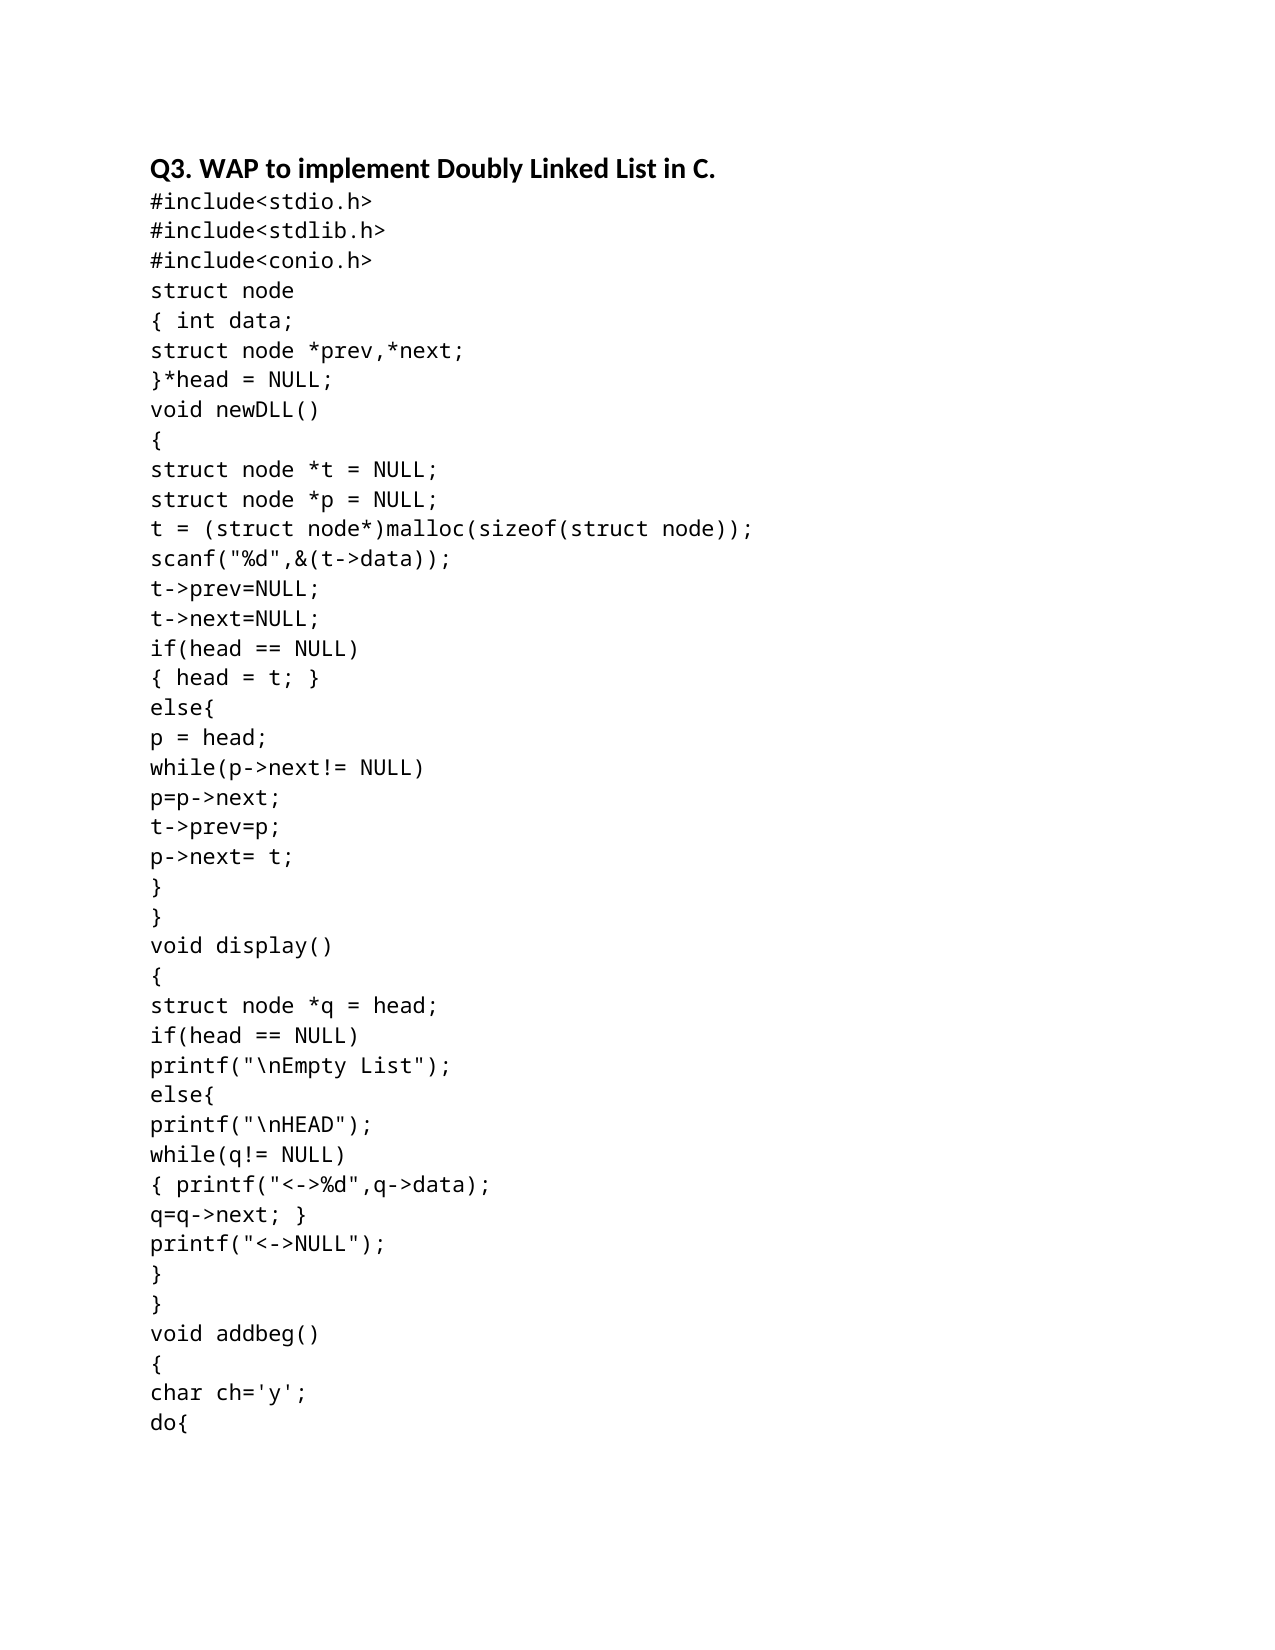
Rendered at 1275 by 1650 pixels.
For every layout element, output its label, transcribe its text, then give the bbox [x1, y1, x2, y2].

text if(head == NULL) [150, 632, 1125, 662]
text t->prev=p; [150, 811, 1125, 841]
text struct node *t = NULL; [150, 454, 1125, 483]
text p=p->next; [150, 781, 1125, 811]
text } [150, 871, 1125, 901]
text } [150, 1258, 1125, 1288]
text } [150, 1288, 1125, 1318]
text t = (struct node*)malloc(sizeof(struct node)); [150, 513, 1125, 543]
text while(q!= NULL) [150, 1139, 1125, 1169]
text void addbeg() [150, 1318, 1125, 1347]
text t->next=NULL; [150, 603, 1125, 632]
text if(head == NULL) [150, 1020, 1125, 1049]
text else{ [150, 692, 1125, 722]
text while(p->next!= NULL) [150, 752, 1125, 781]
text }*head = NULL; [150, 364, 1125, 394]
text scanf("%d",&(t->data)); [150, 543, 1125, 573]
text { head = t; } [150, 662, 1125, 692]
text p = head; [150, 722, 1125, 752]
text else{ [150, 1079, 1125, 1109]
text p->next= t; [150, 841, 1125, 871]
text { [150, 1347, 1125, 1377]
text struct node *prev,*next; [150, 334, 1125, 364]
text { printf("<->%d",q->data); [150, 1169, 1125, 1198]
text #include<stdio.h> [150, 186, 1125, 215]
text printf("\nHEAD"); [150, 1109, 1125, 1139]
text { [150, 424, 1125, 454]
text #include<stdlib.h> [150, 215, 1125, 245]
text char ch='y'; [150, 1377, 1125, 1407]
text printf("\nEmpty List"); [150, 1049, 1125, 1079]
text { [150, 960, 1125, 990]
text printf("<->NULL"); [150, 1228, 1125, 1258]
text void newDLL() [150, 394, 1125, 424]
text struct node [150, 275, 1125, 305]
text do{ [150, 1407, 1125, 1437]
text { int data; [150, 305, 1125, 334]
text q=q->next; } [150, 1198, 1125, 1228]
text struct node *q = head; [150, 990, 1125, 1020]
text struct node *p = NULL; [150, 483, 1125, 513]
text t->prev=NULL; [150, 573, 1125, 603]
text void display() [150, 930, 1125, 960]
text #include<conio.h> [150, 245, 1125, 275]
text Q3. WAP to implement Doubly Linked List in C. [150, 150, 1125, 186]
text } [150, 901, 1125, 930]
